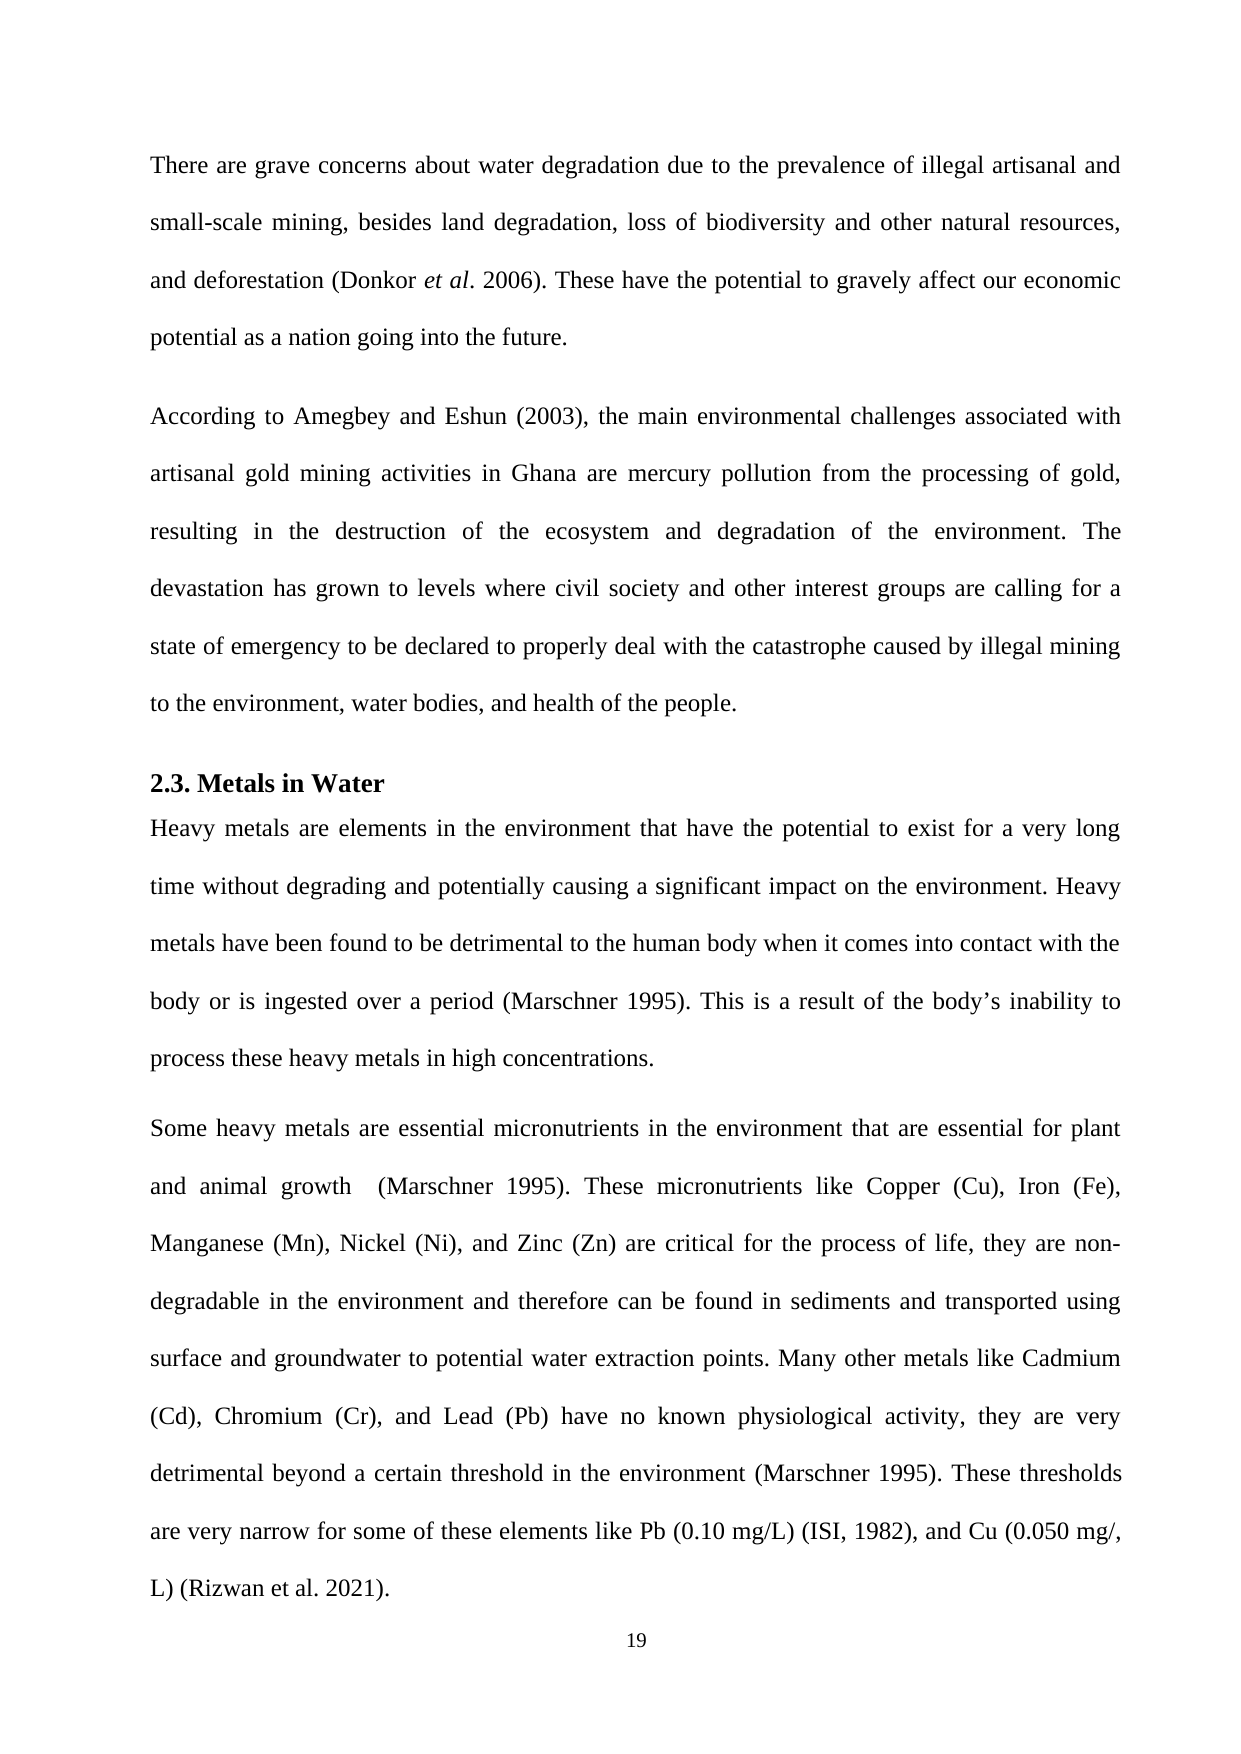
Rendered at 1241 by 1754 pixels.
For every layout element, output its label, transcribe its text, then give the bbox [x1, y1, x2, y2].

text According to Amegbey and Eshun (2003), the main environmental challenges associated with artisanal gold mining activities in Ghana are mercury pollution from the processing of gold, resulting in the destruction of the ecosystem and degradation of the environment. The devastation has grown to levels where civil society and other interest groups are calling for a state of emergency to be declared to properly deal with the catastrophe caused by illegal mining to the environment, water bodies, and health of the people. [150, 401, 1122, 717]
text There are grave concerns about water degradation due to the prevalence of illegal artisanal and small-scale mining, besides land degradation, loss of biodiversity and other natural resources, and deforestation (Donkor et al. 2006). These have the potential to gravely affect our economic potential as a nation going into the future. [150, 150, 1122, 351]
text Some heavy metals are essential micronutrients in the environment that are essential for plant and animal growth (Marschner 1995). These micronutrients like Copper (Cu), Iron (Fe), Manganese (Mn), Nickel (Ni), and Zinc (Zn) are critical for the process of life, they are non-degradable in the environment and therefore can be found in sediments and transported using surface and groundwater to potential water extraction points. Many other metals like Cadmium (Cd), Chromium (Cr), and Lead (Pb) have no known physiological activity, they are very detrimental beyond a certain threshold in the environment (Marschner 1995). These thresholds are very narrow for some of these elements like Pb (0.10 mg/L) (ISI, 1982), and Cu (0.050 mg/, L) (Rizwan et al. 2021). [150, 1113, 1122, 1602]
text Heavy metals are elements in the environment that have the potential to exist for a very long time without degrading and potentially causing a significant impact on the environment. Heavy metals have been found to be detrimental to the human body when it comes into contact with the body or is ingested over a period (Marschner 1995). This is a result of the body’s inability to process these heavy metals in high concentrations. [150, 813, 1122, 1072]
subtitle Metals in Water [150, 767, 1122, 798]
